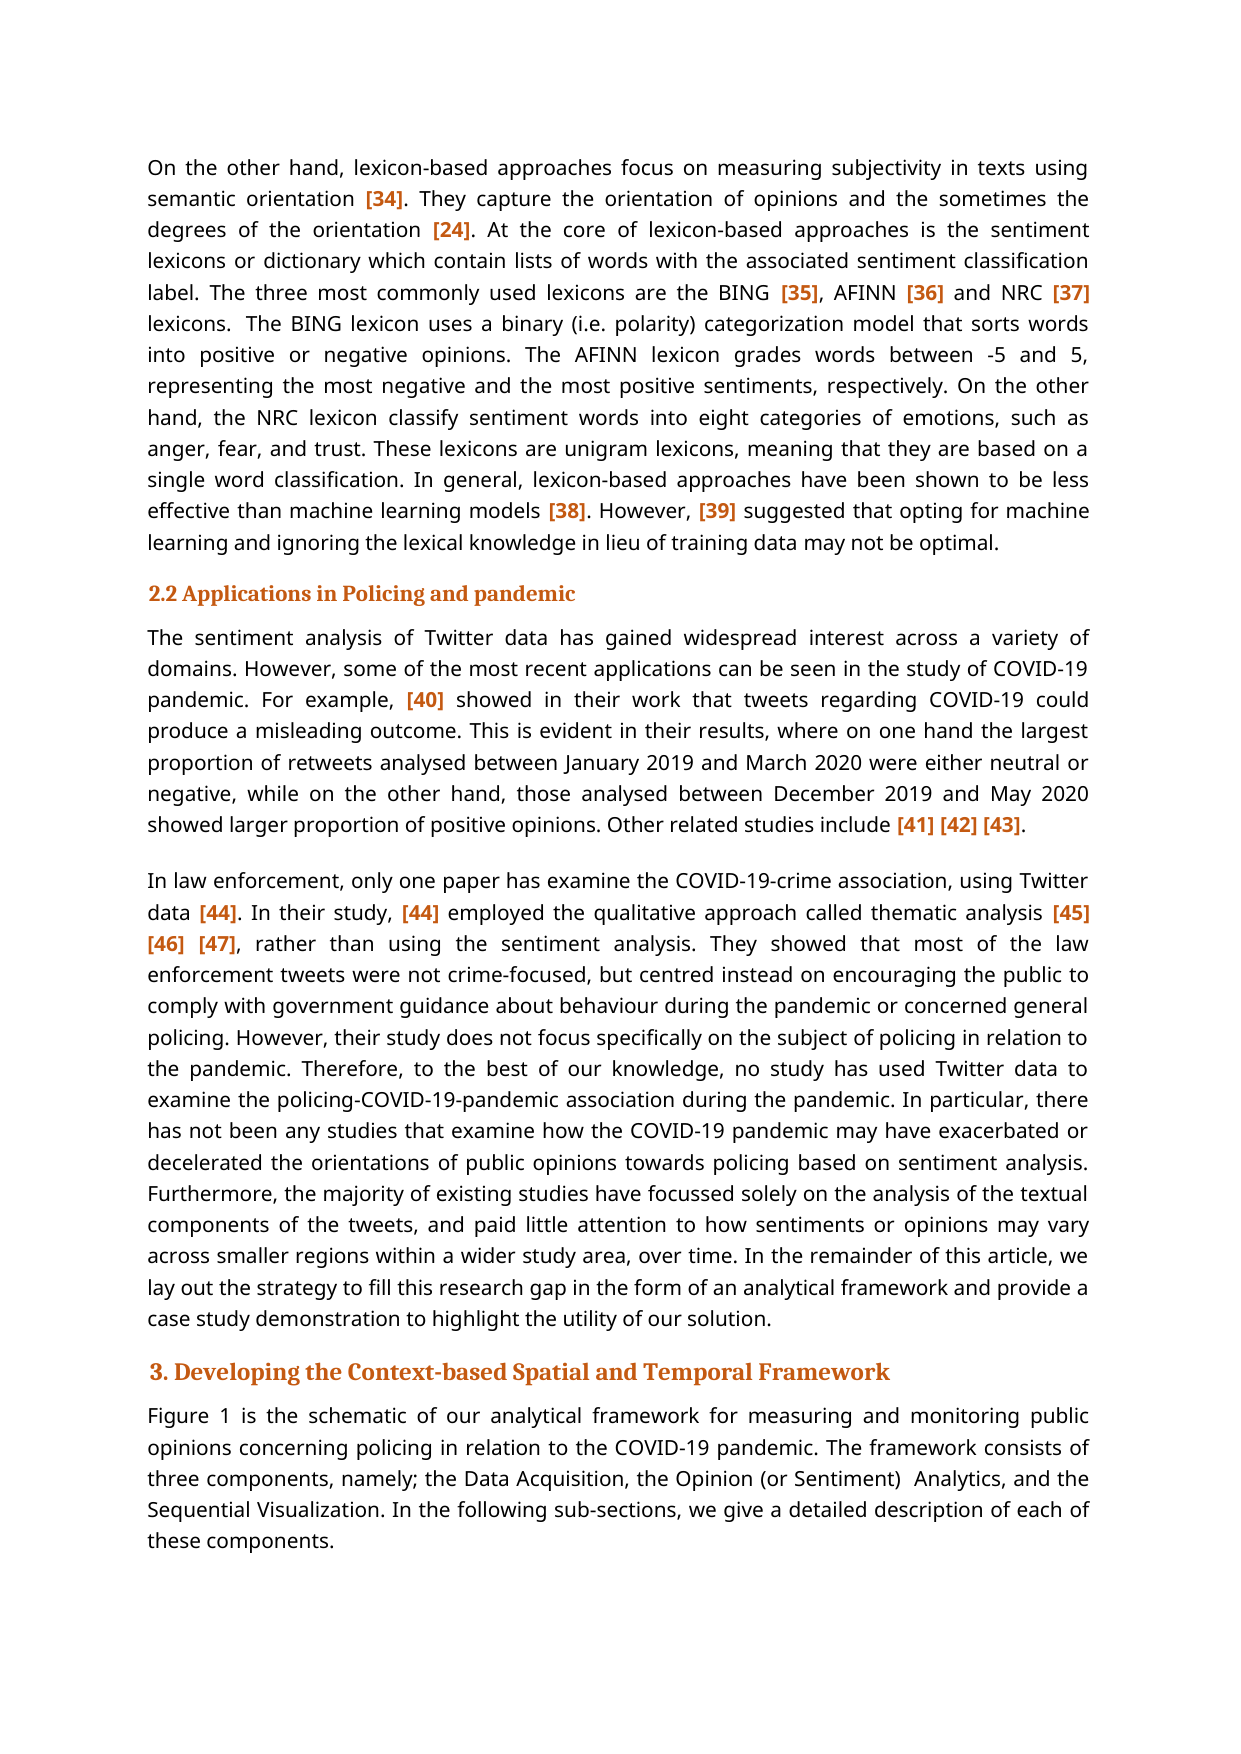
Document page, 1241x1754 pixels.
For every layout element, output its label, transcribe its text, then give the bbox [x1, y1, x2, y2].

text The sentiment analysis of Twitter data has gained widespread interest across a variety of domains. However, some of the most recent applications can be seen in the study of COVID-19 pandemic. For example, showed in their work that tweets regarding COVID-19 could produce a misleading outcome. This is evident in their results, where on one hand the largest proportion of retweets analysed between January 2019 and March 2020 were either neutral or negative, while on the other hand, those analysed between December 2019 and May 2020 showed larger proportion of positive opinions. Other related studies include . [147, 620, 1090, 839]
text Figure 1 is the schematic of our analytical framework for measuring and monitoring public opinions concerning policing in relation to the COVID-19 pandemic. The framework consists of three components, namely; the Data Acquisition, the Opinion (or Sentiment) Analytics, and the Sequential Visualization. In the following sub-sections, we give a detailed description of each of these components. [147, 1399, 1090, 1555]
text In law enforcement, only one paper has examine the COVID-19-crime association, using Twitter data . In their study, employed the qualitative approach called thematic analysis , rather than using the sentiment analysis. They showed that most of the law enforcement tweets were not crime-focused, but centred instead on encouraging the public to comply with government guidance about behaviour during the pandemic or concerned general policing. However, their study does not focus specifically on the subject of policing in relation to the pandemic. Therefore, to the best of our knowledge, no study has used Twitter data to examine the policing-COVID-19-pandemic association during the pandemic. In particular, there has not been any studies that examine how the COVID-19 pandemic may have exacerbated or decelerated the orientations of public opinions towards policing based on sentiment analysis. Furthermore, the majority of existing studies have focussed solely on the analysis of the textual components of the tweets, and paid little attention to how sentiments or opinions may vary across smaller regions within a wider study area, over time. In the remainder of this article, we lay out the strategy to fill this research gap in the form of an analytical framework and provide a case study demonstration to highlight the utility of our solution. [147, 864, 1090, 1333]
text 3. Developing the Context-based Spatial and Temporal Framework [150, 1358, 1090, 1386]
text On the other hand, lexicon-based approaches focus on measuring subjectivity in texts using semantic orientation . They capture the orientation of opinions and the sometimes the degrees of the orientation . At the core of lexicon-based approaches is the sentiment lexicons or dictionary which contain lists of words with the associated sentiment classification label. The three most commonly used lexicons are the BING , AFINN and NRC lexicons. The BING lexicon uses a binary (i.e. polarity) categorization model that sorts words into positive or negative opinions. The AFINN lexicon grades words between -5 and 5, representing the most negative and the most positive sentiments, respectively. On the other hand, the NRC lexicon classify sentiment words into eight categories of emotions, such as anger, fear, and trust. These lexicons are unigram lexicons, meaning that they are based on a single word classification. In general, lexicon-based approaches have been shown to be less effective than machine learning models . However, suggested that opting for machine learning and ignoring the lexical knowledge in lieu of training data may not be optimal. [147, 150, 1090, 556]
text 2.2 Applications in Policing and pandemic [148, 581, 1090, 608]
